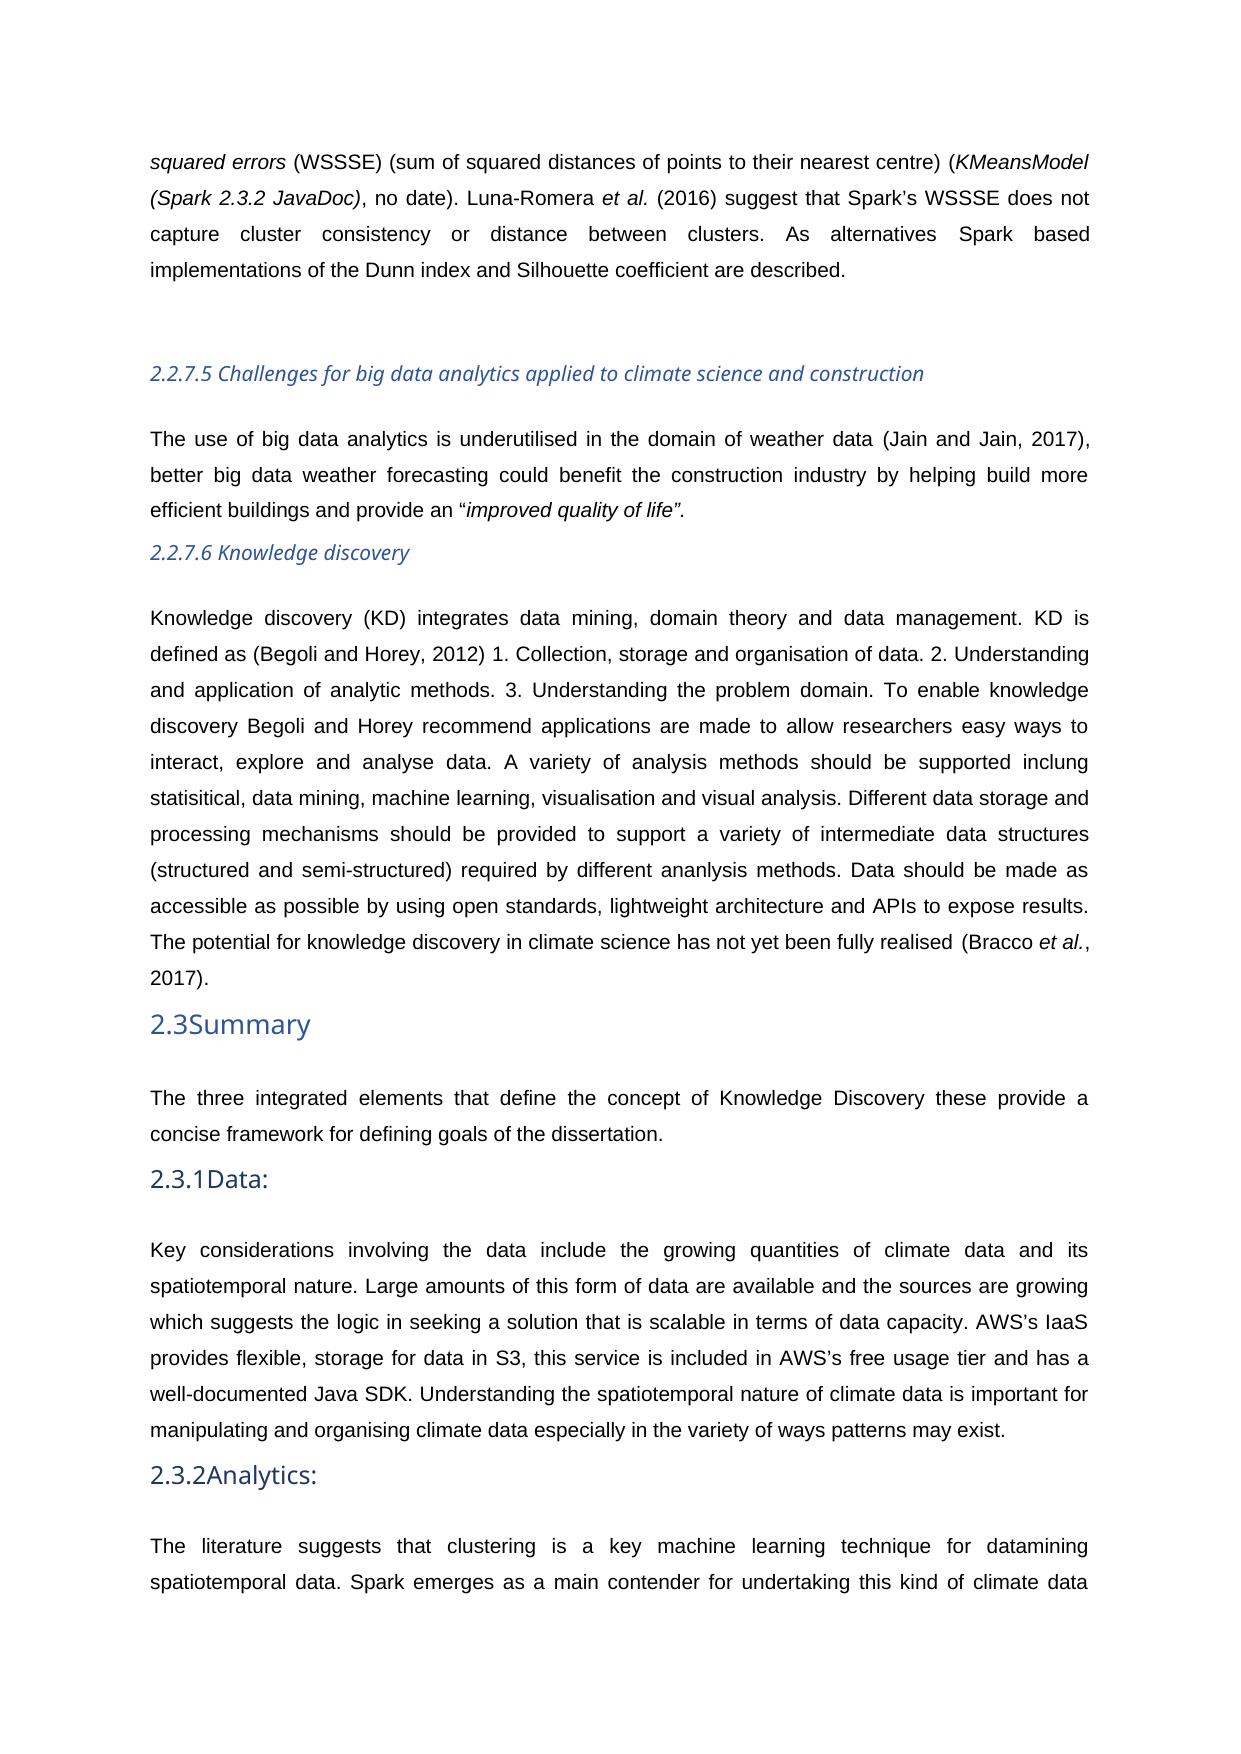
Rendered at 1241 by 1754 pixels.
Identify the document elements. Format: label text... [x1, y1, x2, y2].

text The use of big data analytics is underutilised in the domain of weather data (Jain and Jain, 2017), better big data weather forecasting could benefit the construction industry by helping build more efficient buildings and provide an “improved quality of life”. [150, 426, 1090, 522]
subtitle Data: [150, 1162, 1090, 1196]
subtitle Analytics: [150, 1458, 1090, 1492]
text Key considerations involving the data include the growing quantities of climate data and its spatiotemporal nature. Large amounts of this form of data are available and the sources are growing which suggests the logic in seeking a solution that is scalable in terms of data capacity. AWS’s IaaS provides flexible, storage for data in S3, this service is included in AWS’s free usage tier and has a well-documented Java SDK. Understanding the spatiotemporal nature of climate data is important for manipulating and organising climate data especially in the variety of ways patterns may exist. [150, 1238, 1090, 1442]
text The three integrated elements that define the concept of Knowledge Discovery these provide a concise framework for defining goals of the dissertation. [150, 1086, 1090, 1146]
subtitle Knowledge discovery [150, 538, 1090, 567]
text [150, 150, 1090, 282]
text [150, 1534, 1090, 1594]
subtitle Challenges for big data analytics applied to climate science and construction [150, 359, 1090, 387]
subtitle Summary [150, 1006, 1090, 1042]
text Knowledge discovery (KD) integrates data mining, domain theory and data management. KD is defined as (Begoli and Horey, 2012) 1. Collection, storage and organisation of data. 2. Understanding and application of analytic methods. 3. Understanding the problem domain. To enable knowledge discovery Begoli and Horey recommend applications are made to allow researchers easy ways to interact, explore and analyse data. A variety of analysis methods should be supported inclung statisitical, data mining, machine learning, visualisation and visual analysis. Different data storage and processing mechanisms should be provided to support a variety of intermediate data structures (structured and semi-structured) required by different ananlysis methods. Data should be made as accessible as possible by using open standards, lightweight architecture and APIs to expose results. The potential for knowledge discovery in climate science has not yet been fully realised (Bracco et al., 2017). [150, 606, 1090, 989]
